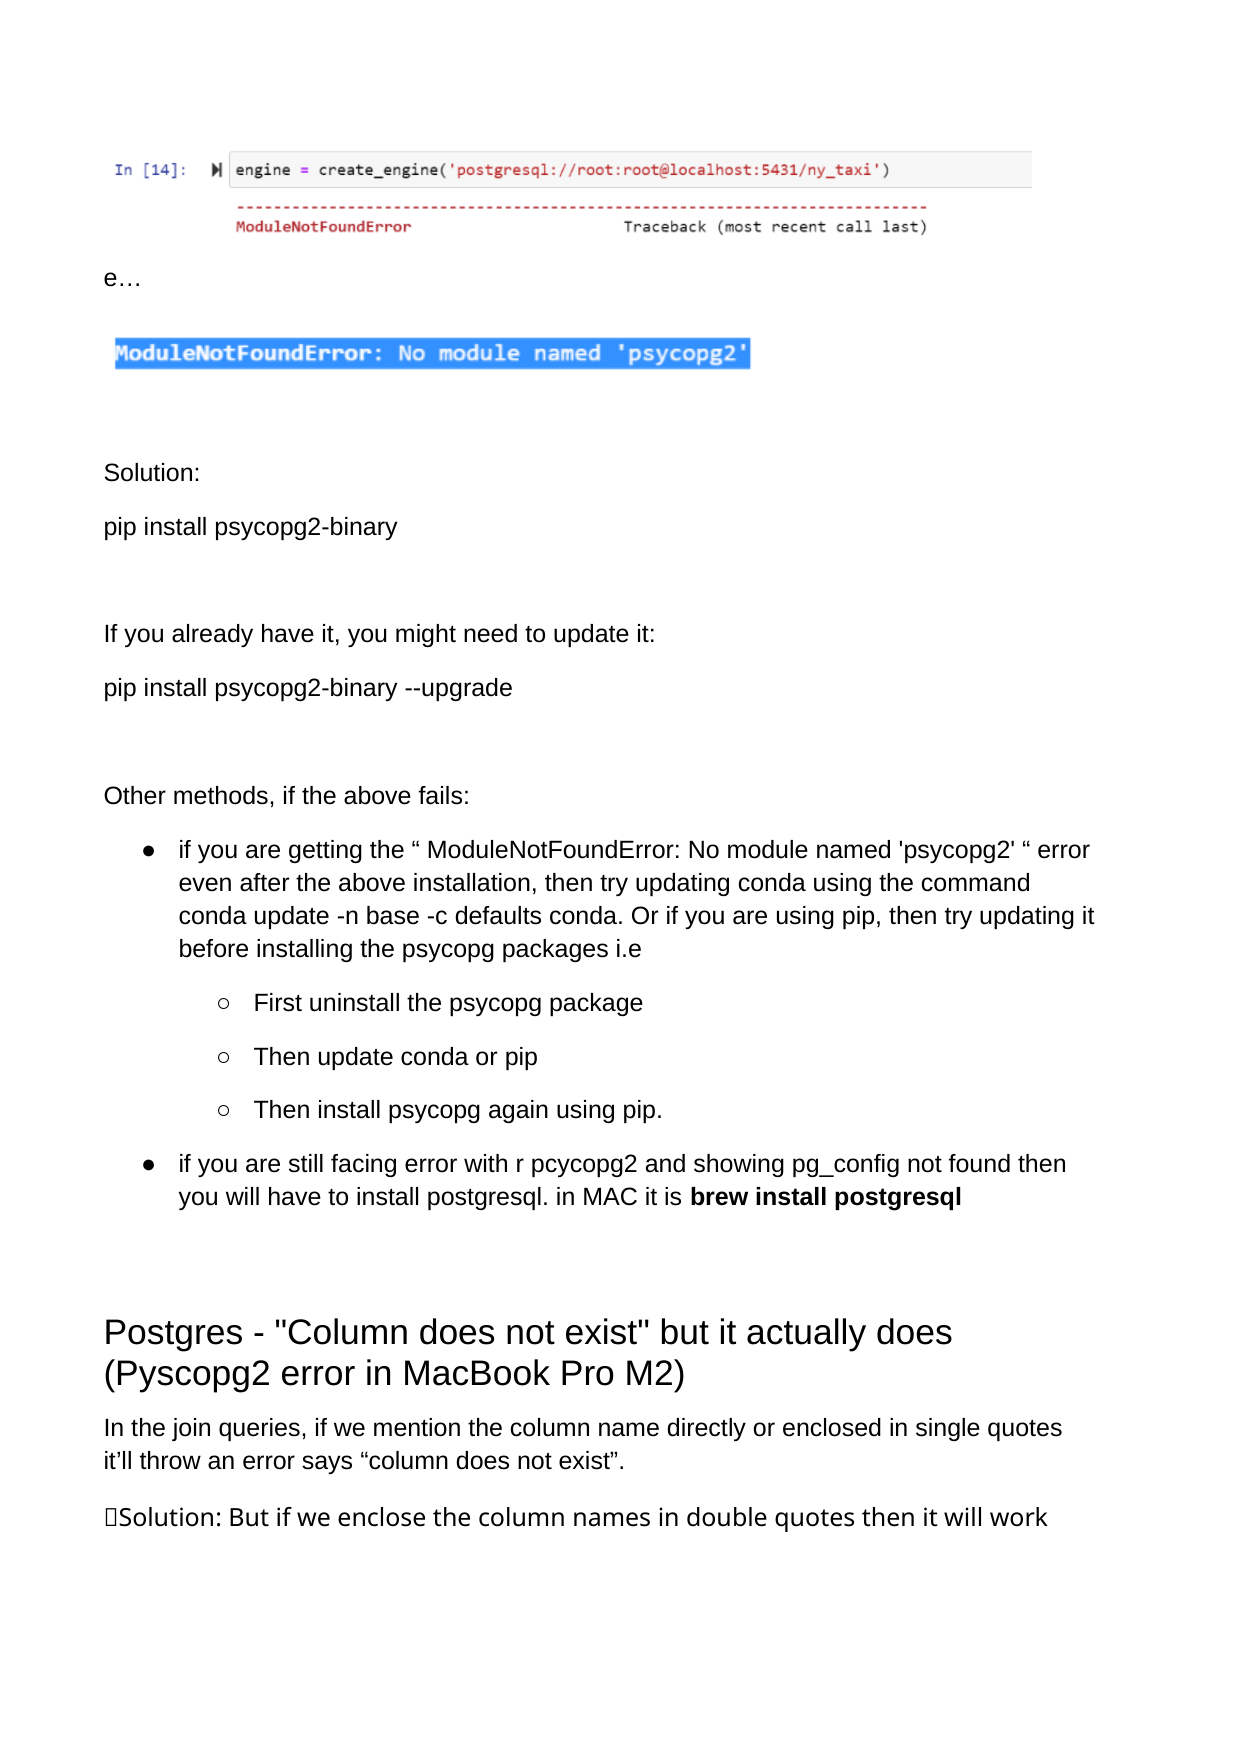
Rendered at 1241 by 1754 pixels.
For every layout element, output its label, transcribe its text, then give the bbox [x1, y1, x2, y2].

list Then update conda or pip [216, 1042, 1097, 1070]
list if you are still facing error with r pcycopg2 and showing pg_config not found then you will have to install postgresql. in MAC it is brew install postgresql [141, 1149, 1097, 1211]
picture [103, 316, 763, 379]
list Then install psycopg again using pip. [216, 1096, 1097, 1124]
text e… [103, 263, 1097, 291]
text pip install psycopg2-binary --upgrade [103, 673, 1097, 702]
list First uninstall the psycopg package [216, 988, 1097, 1017]
text pip install psycopg2-binary [103, 512, 1097, 541]
list if you are getting the “ ModuleNotFoundError: No module named 'psycopg2' “ error even after the above installation, then try updating conda using the command conda update -n base -c defaults conda. Or if you are using pip, then try updating it before installing the psycopg packages i.e [141, 835, 1097, 963]
text ✅Solution: But if we enclose the column names in double quotes then it will work [103, 1500, 1097, 1534]
subtitle Postgres - "Column does not exist" but it actually does (Pyscopg2 error in MacBook Pro M2) [103, 1311, 1097, 1392]
text Other methods, if the above fails: [103, 781, 1097, 810]
text In the join queries, if we mention the column name directly or enclosed in single quotes it’ll throw an error says “column does not exist”. [103, 1413, 1097, 1475]
text Solution: [103, 458, 1097, 487]
text If you already have it, you might need to update it: [103, 619, 1097, 648]
picture [103, 150, 1033, 238]
